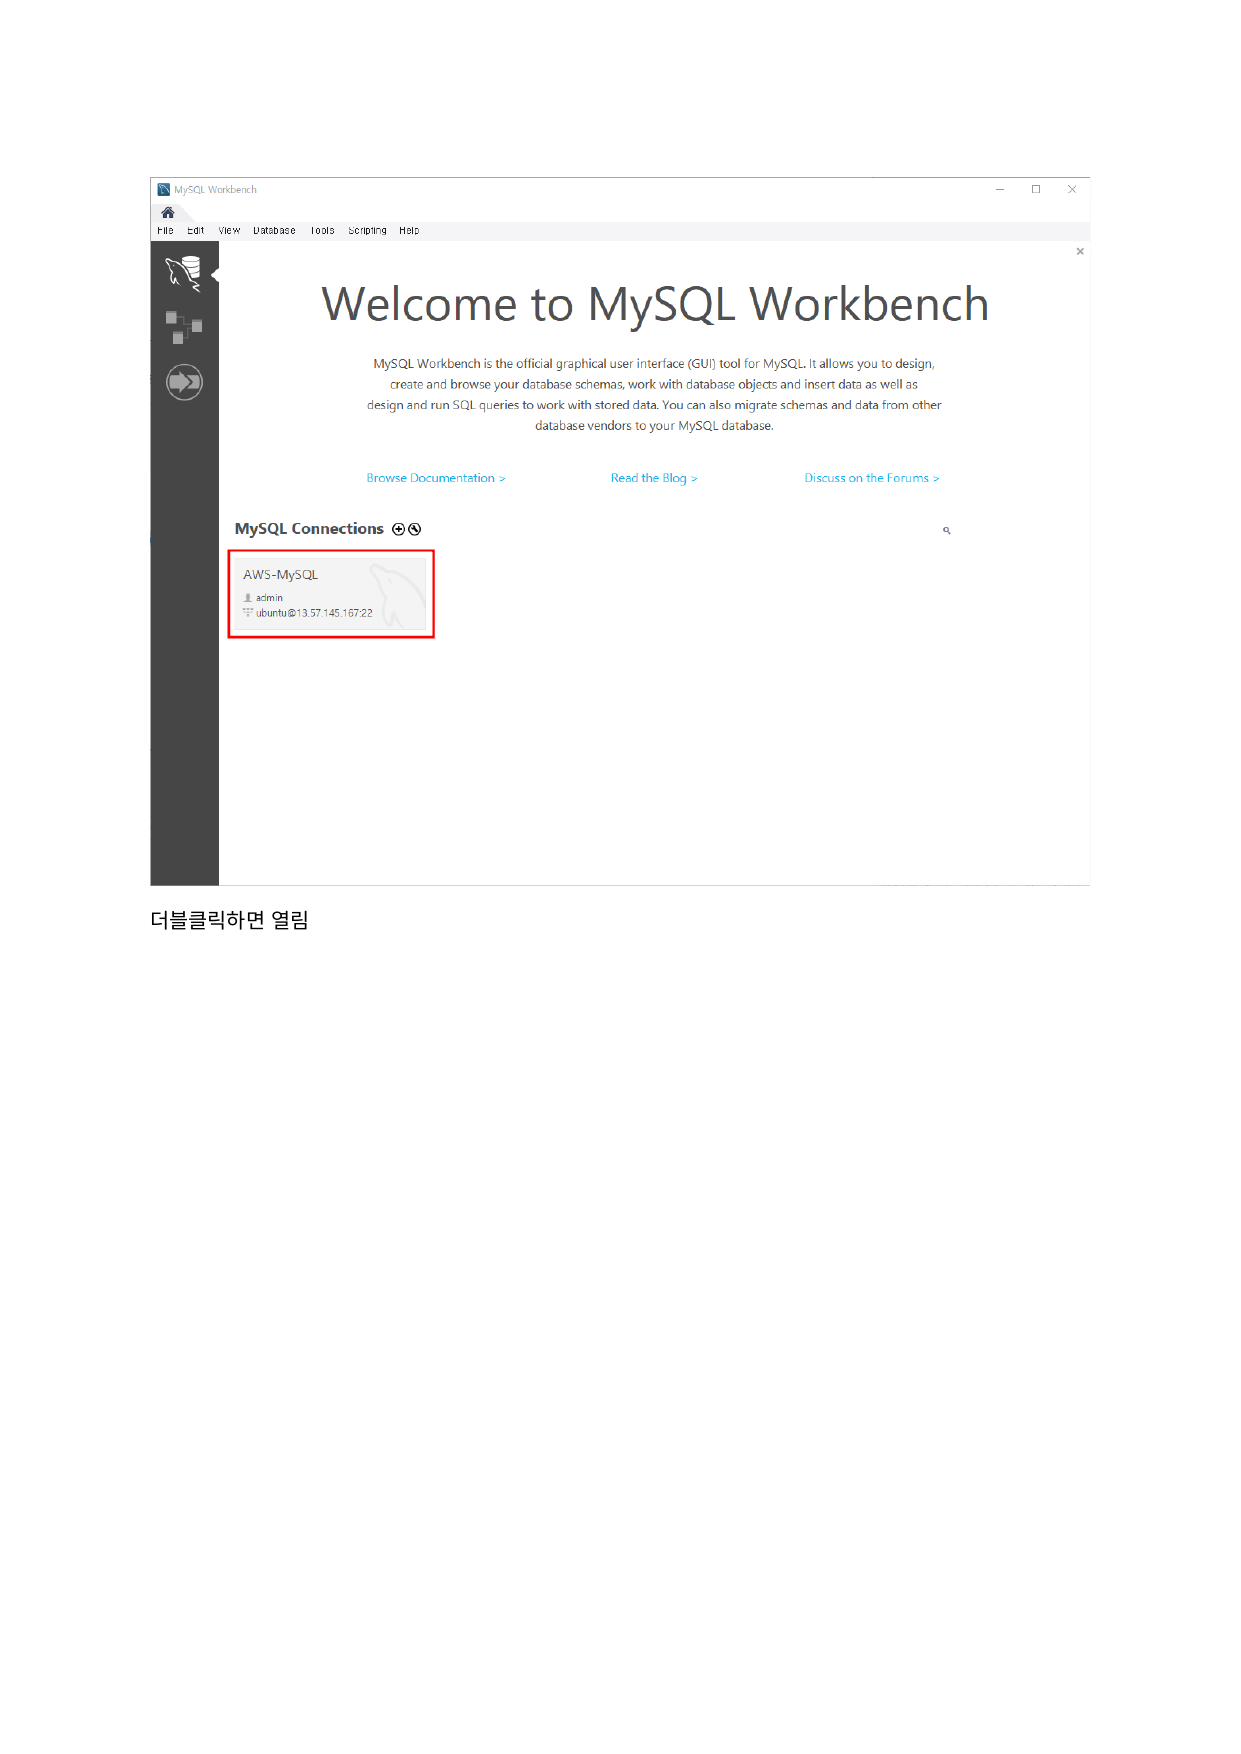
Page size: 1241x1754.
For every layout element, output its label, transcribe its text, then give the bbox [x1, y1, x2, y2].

picture [150, 177, 1091, 886]
text 더블클릭하면 열림 [150, 904, 1090, 934]
